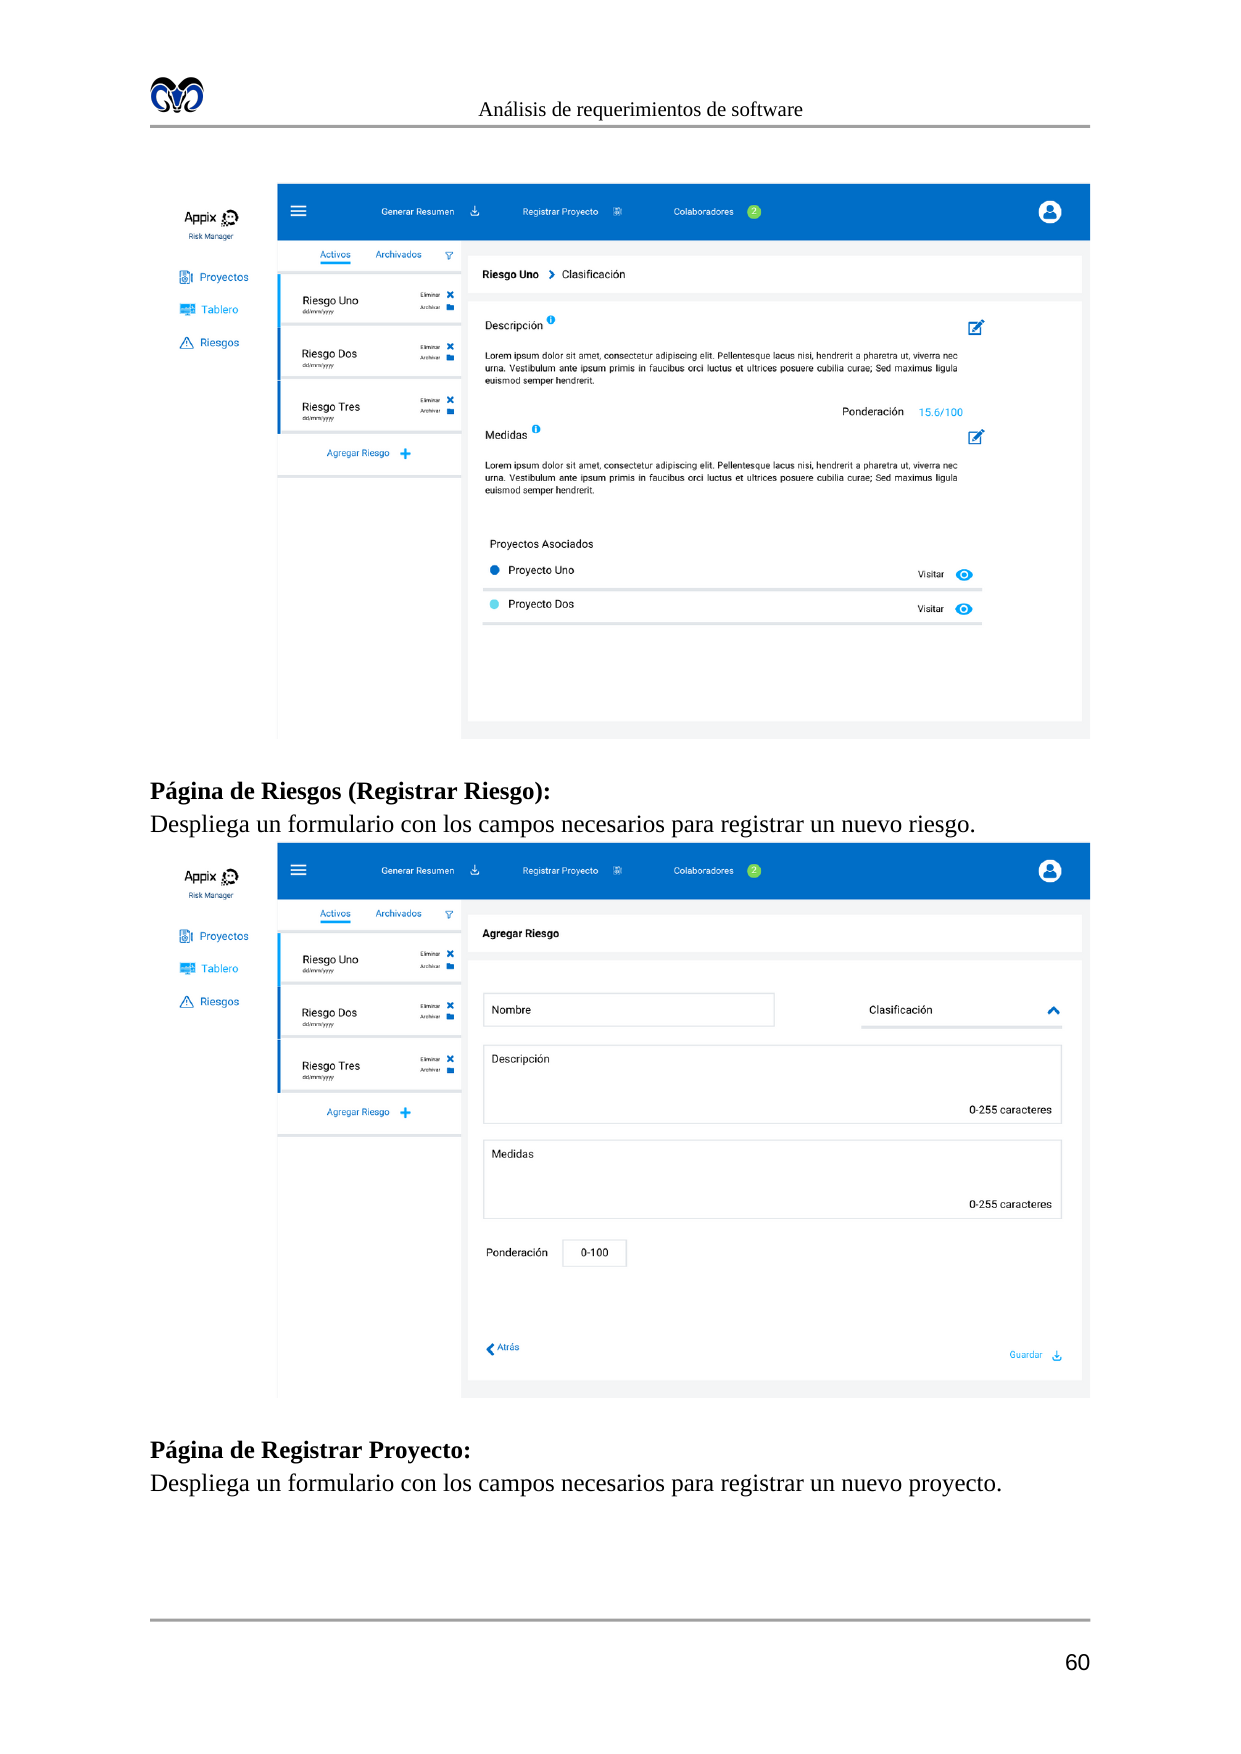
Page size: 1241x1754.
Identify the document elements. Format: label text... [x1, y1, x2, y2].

text Despliega un formulario con los campos necesarios para registrar un nuevo riesgo. [150, 809, 1090, 837]
picture [150, 182, 1091, 739]
text Despliega un formulario con los campos necesarios para registrar un nuevo proyecto. [150, 1468, 1090, 1497]
picture [150, 841, 1091, 1398]
text Página de Registrar Proyecto: [150, 1435, 1090, 1464]
picture [150, 75, 210, 117]
text Página de Riesgos (Registrar Riesgo): [150, 776, 1090, 804]
